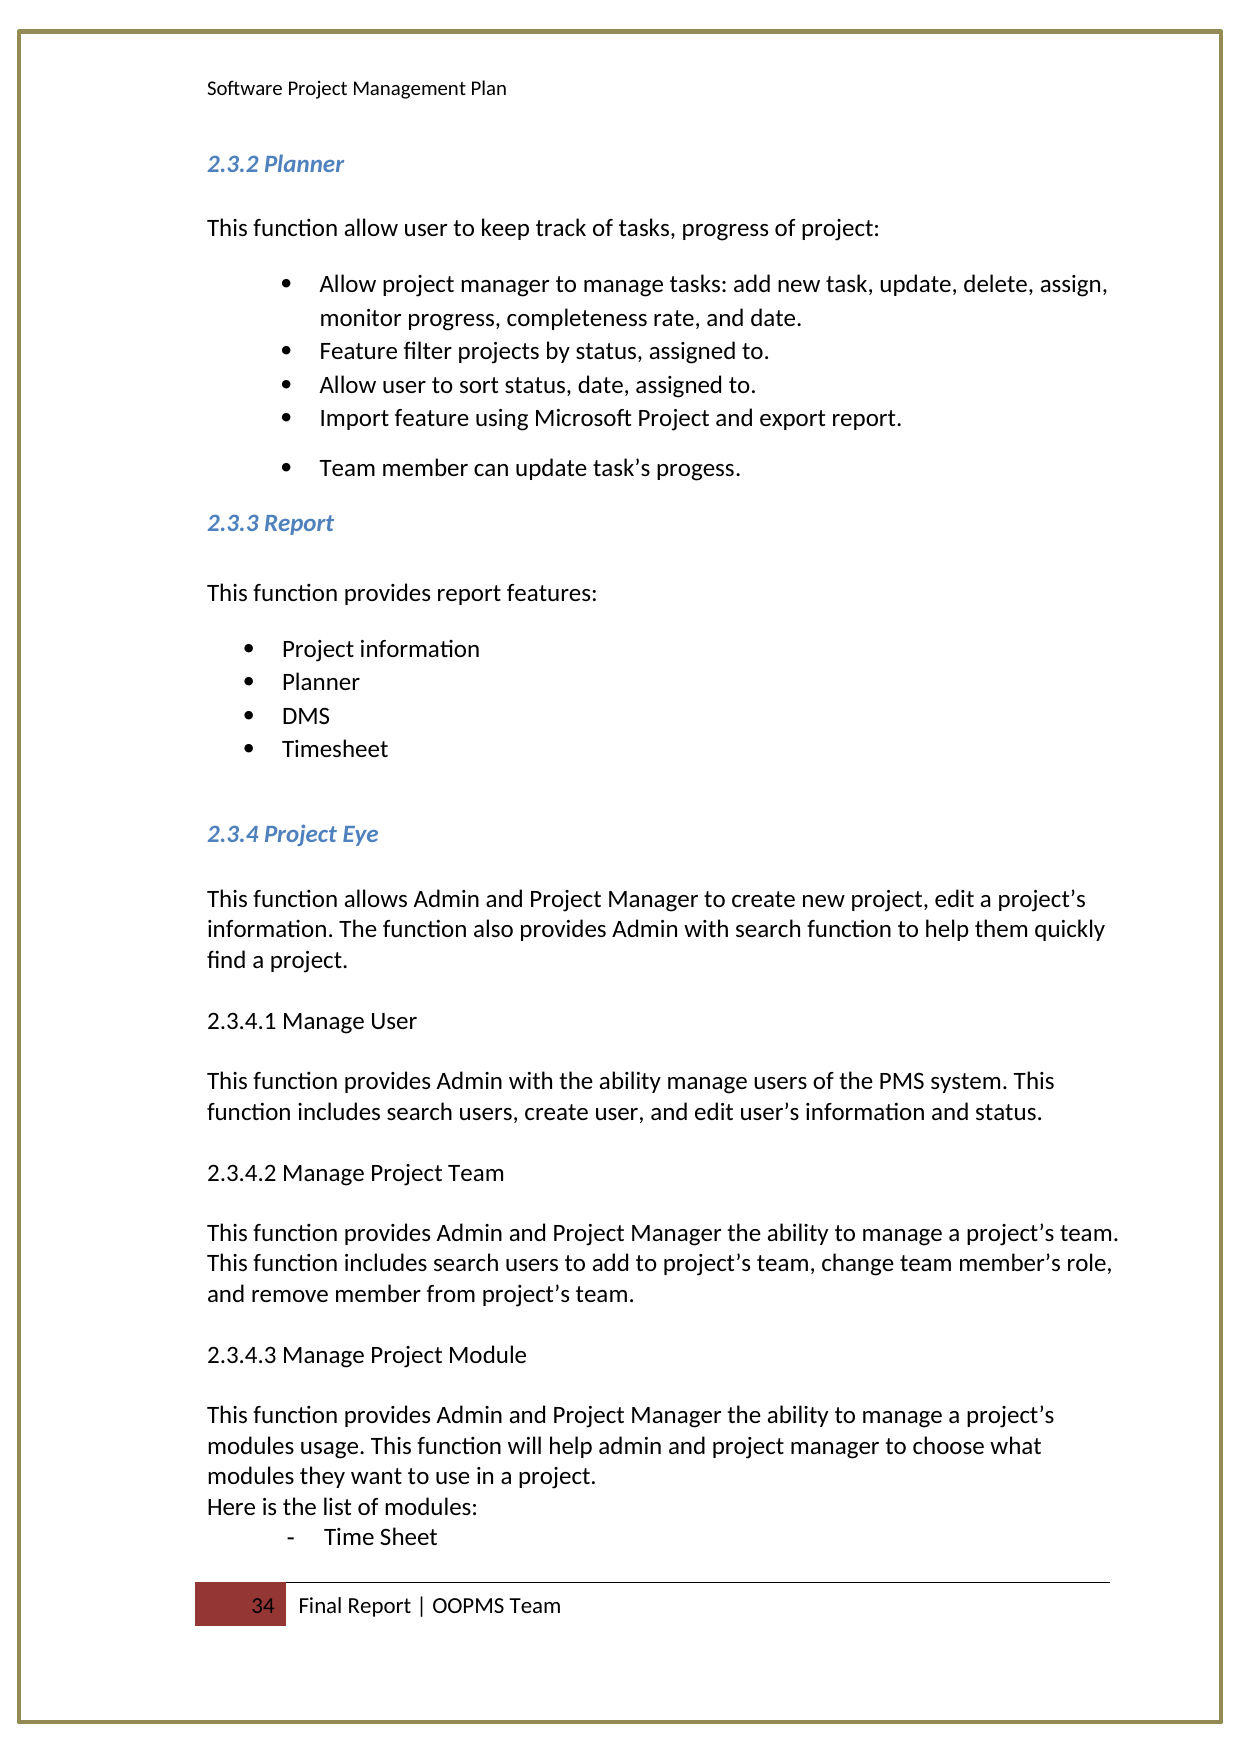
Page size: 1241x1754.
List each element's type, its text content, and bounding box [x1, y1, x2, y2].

list Allow user to sort status, date, assigned to. [282, 369, 1122, 399]
list Import feature using Microsoft Project and export report. [282, 402, 1122, 433]
text This function allow user to keep track of tasks, progress of project: [207, 212, 1122, 243]
subtitle 2.3.4 Project Eye [207, 818, 1122, 879]
list DMS [244, 700, 1122, 730]
list Team member can update task’s progess. [282, 452, 1122, 483]
text This function provides Admin with the ability manage users of the PMS system. This function includes search users, create user, and edit user’s information and status. [207, 1065, 1122, 1126]
list Feature filter projects by status, assigned to. [282, 335, 1122, 366]
list Planner [244, 666, 1122, 697]
text 2.3.4.3 Manage Project Module [207, 1339, 1122, 1399]
text This function provides Admin and Project Manager the ability to manage a project’s team. This function includes search users to add to project’s team, change team member’s role, and remove member from project’s team. [207, 1217, 1122, 1308]
text This function allows Admin and Project Manager to create new project, edit a project’s information. The function also provides Admin with search function to help them quickly find a project. [207, 883, 1122, 974]
text 2.3.4.2 Manage Project Team [207, 1157, 1122, 1217]
list Allow project manager to manage tasks: add new task, update, delete, assign, monitor progress, completeness rate, and date. [282, 268, 1122, 332]
text This function provides report features: [207, 542, 1122, 607]
list Project information [244, 633, 1122, 663]
text Here is the list of modules: [207, 1491, 1122, 1521]
text This function provides Admin and Project Manager the ability to manage a project’s modules usage. This function will help admin and project manager to choose what modules they want to use in a project. [207, 1399, 1122, 1491]
list Timesheet [244, 733, 1122, 794]
text 2.3.4.1 Manage User [207, 1005, 1122, 1065]
subtitle 2.3.2 Planner [207, 148, 1122, 208]
list Time Sheet [286, 1521, 1122, 1552]
subtitle 2.3.3 Report [207, 507, 1122, 537]
